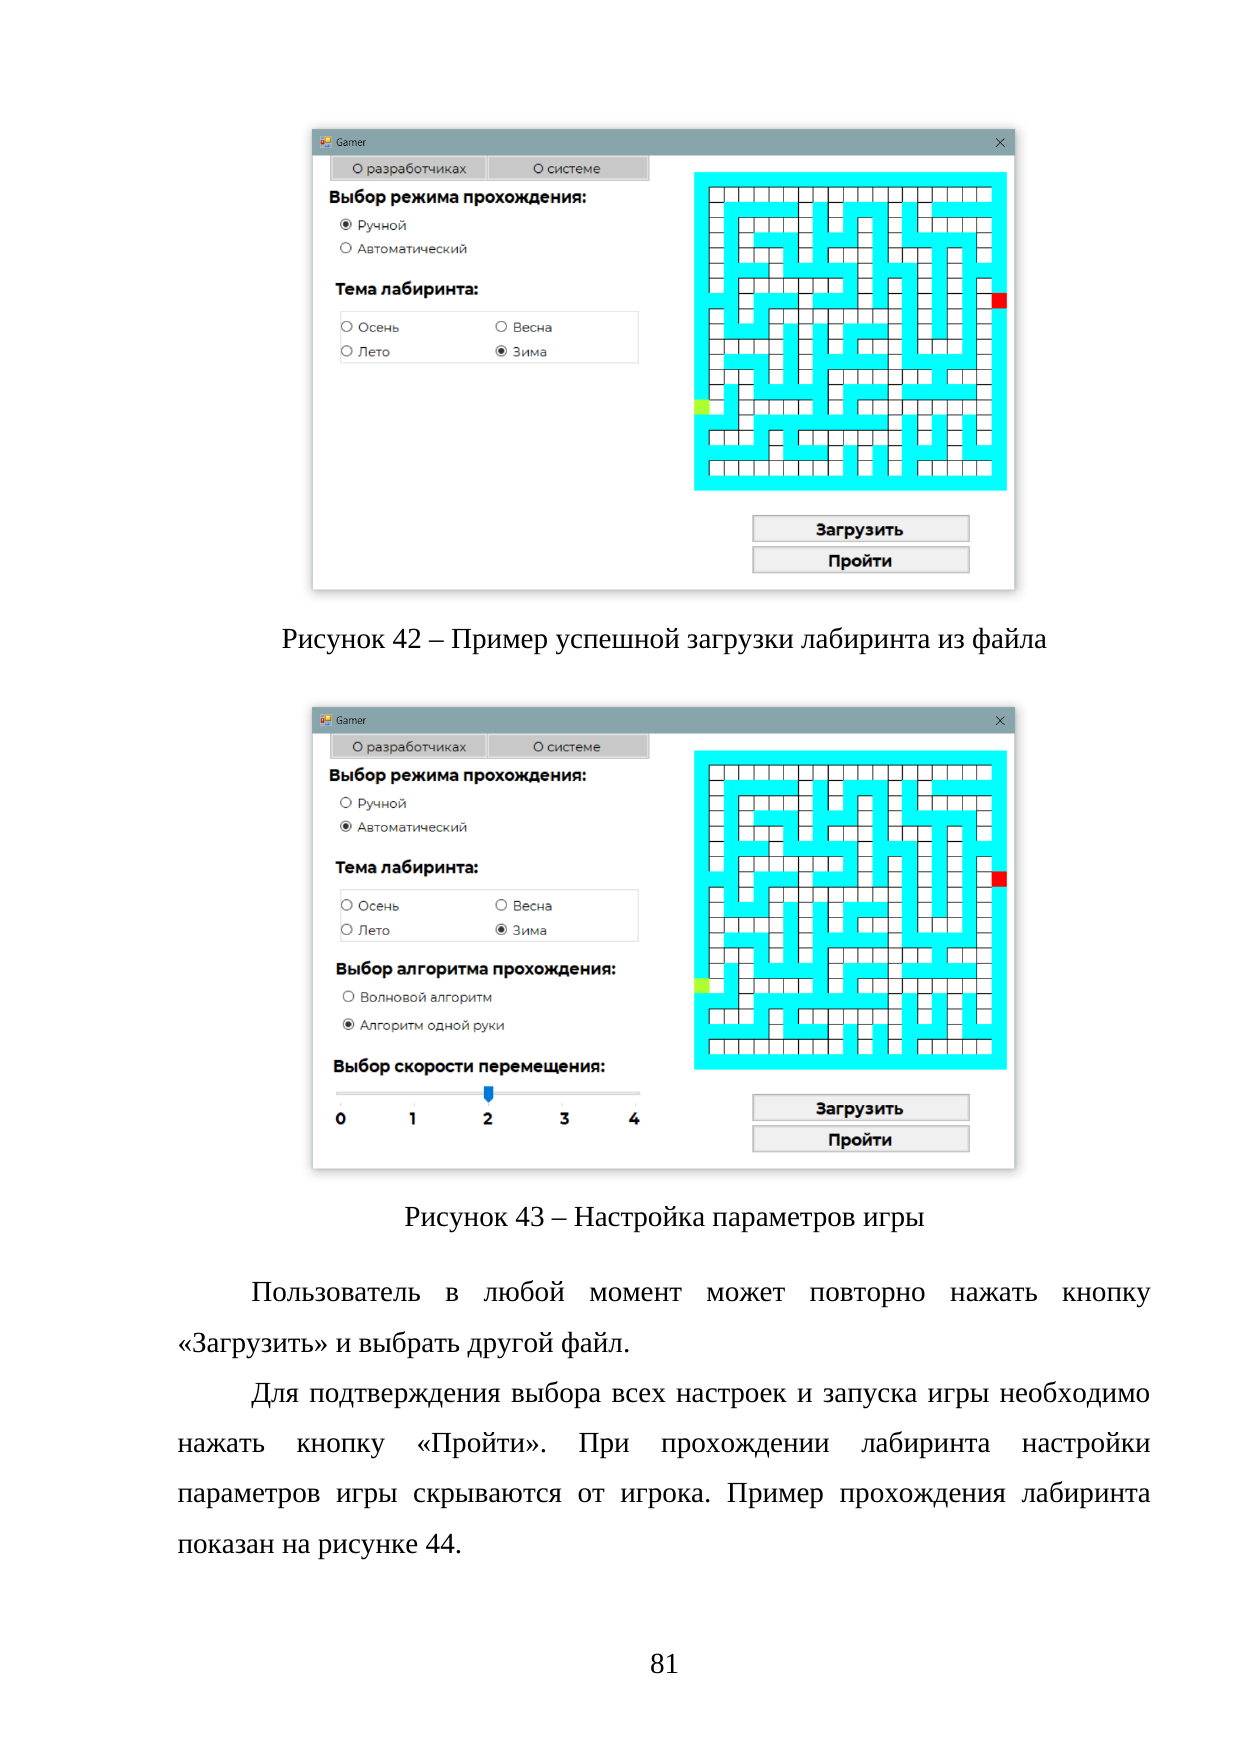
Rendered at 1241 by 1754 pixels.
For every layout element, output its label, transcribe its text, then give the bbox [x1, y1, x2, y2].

picture [300, 118, 1029, 604]
text Для подтверждения выбора всех настроек и запуска игры необходимо нажать кнопку «Пройти». При прохождении лабиринта настройки параметров игры скрываются от игрока. Пример прохождения лабиринта показан на рисунке 44. [177, 1375, 1152, 1559]
picture [300, 696, 1029, 1183]
text Пользователь в любой момент может повторно нажать кнопку «Загрузить» и выбрать другой файл. [177, 1274, 1152, 1358]
